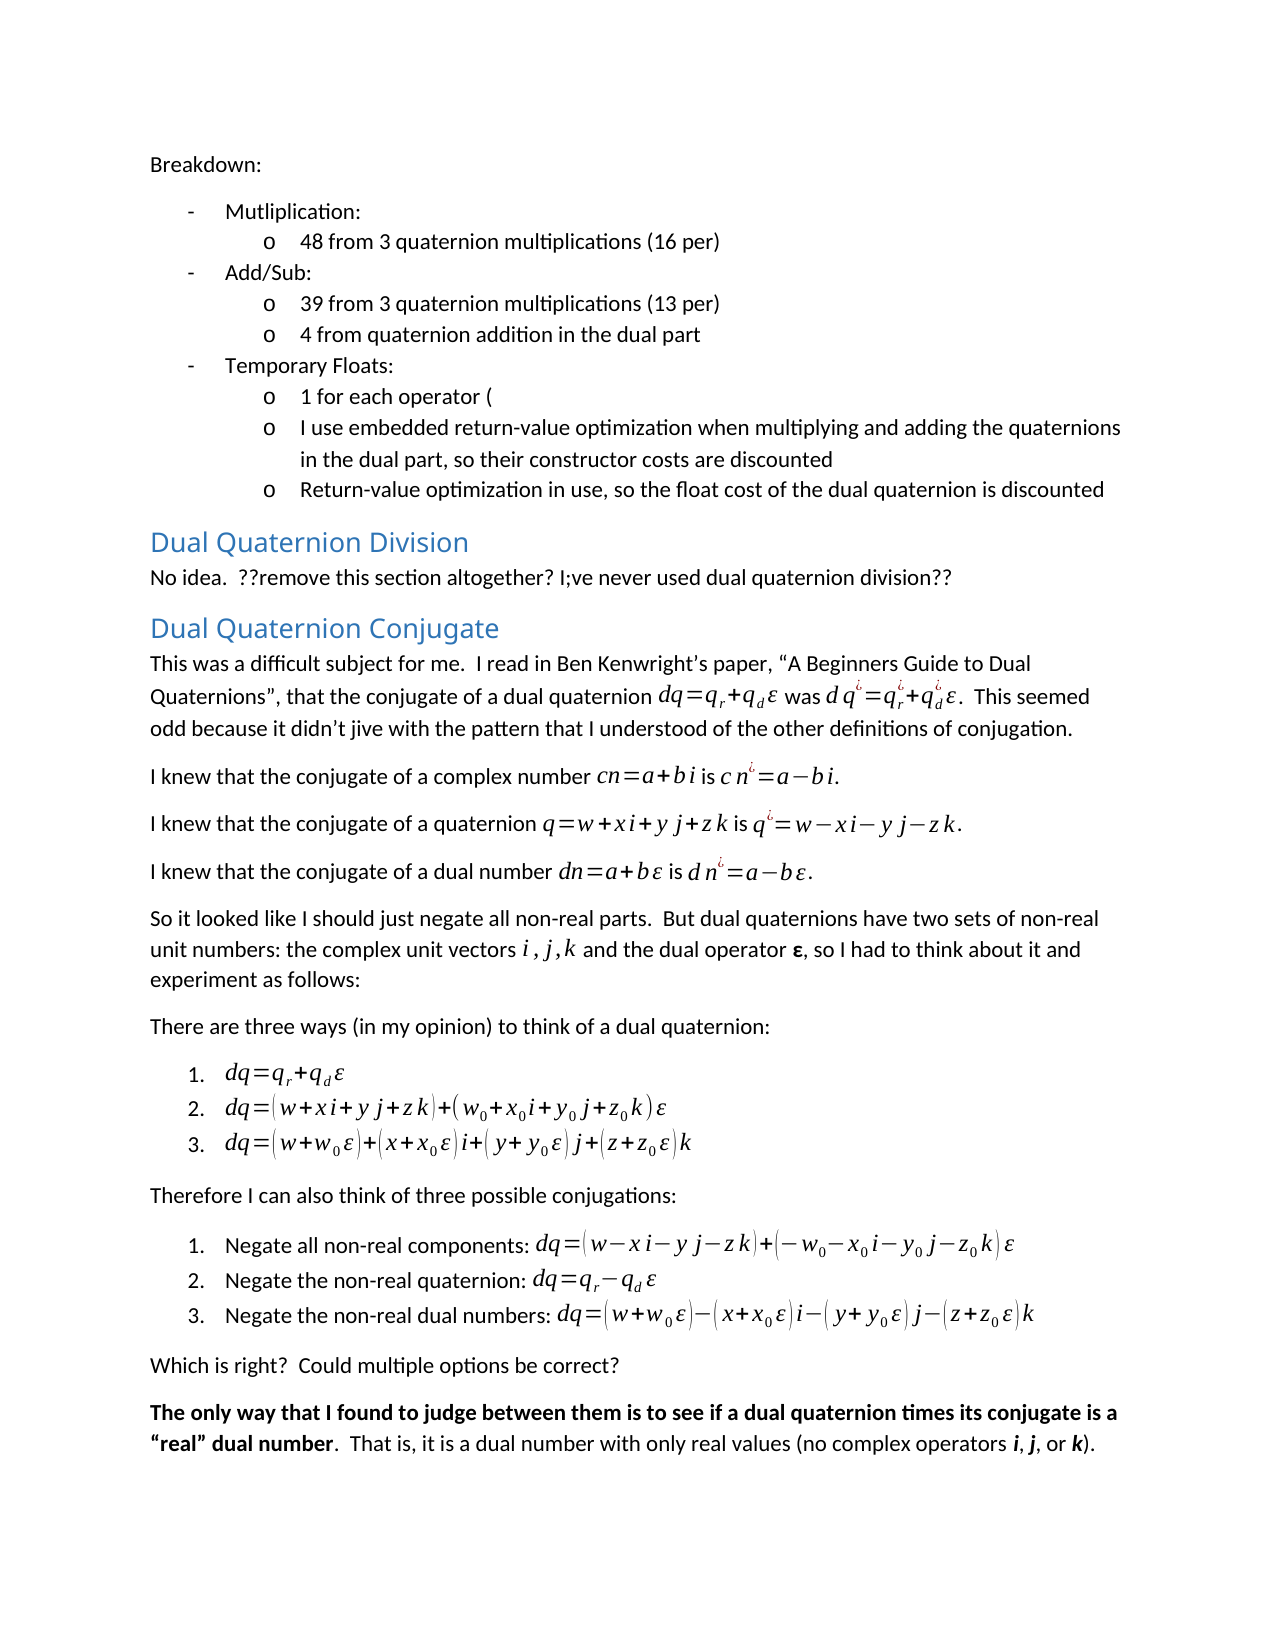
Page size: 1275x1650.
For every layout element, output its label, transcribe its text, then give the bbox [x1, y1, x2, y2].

text This was a difficult subject for me. I read in Ben Kenwright’s paper, “A Beginners Guide to Dual Quaternions”, that the conjugate of a dual quaternion was . This seemed odd because it didn’t jive with the pattern that I understood of the other definitions of conjugation. [150, 649, 1125, 742]
text Breakdown: [150, 150, 1125, 178]
text I knew that the conjugate of a dual number is . [150, 857, 1125, 886]
list I use embedded return-value optimization when multiplying and adding the quaternions in the dual part, so their constructor costs are discounted [262, 413, 1125, 473]
text Which is right? Could multiple options be correct? [150, 1352, 1125, 1379]
text No idea. ??remove this section altogether? I;ve never used dual quaternion division?? [150, 563, 1125, 591]
subtitle Dual Quaternion Conjugate [150, 610, 1125, 647]
list Negate the non-real quaternion: [187, 1264, 1125, 1296]
text I knew that the conjugate of a quaternion is . [150, 809, 1125, 838]
text There are three ways (in my opinion) to think of a dual quaternion: [150, 1012, 1125, 1040]
list 1 for each operator ( [262, 382, 1125, 411]
text The only way that I found to judge between them is to see if a dual quaternion times its conjugate is a “real” dual number. That is, it is a dual number with only real values (no complex operators i, j, or k). [150, 1398, 1125, 1457]
text Therefore I can also think of three possible conjugations: [150, 1181, 1125, 1209]
list Negate all non-real components: [187, 1228, 1125, 1262]
list Mutliplication: [187, 197, 1125, 225]
list Return-value optimization in use, so the float cost of the dual quaternion is discounted [262, 475, 1125, 504]
text So it looked like I should just negate all non-real parts. But dual quaternions have two sets of non-real unit numbers: the complex unit vectors and the dual operator ε, so I had to think about it and experiment as follows: [150, 904, 1125, 993]
list Add/Sub: [187, 258, 1125, 287]
list Temporary Floats: [187, 352, 1125, 380]
list 4 from quaternion addition in the dual part [262, 320, 1125, 349]
list Negate the non-real dual numbers: [187, 1298, 1125, 1333]
list 48 from 3 quaternion multiplications (16 per) [262, 227, 1125, 256]
text I knew that the conjugate of a complex number is . [150, 761, 1125, 790]
list 39 from 3 quaternion multiplications (13 per) [262, 289, 1125, 318]
subtitle Dual Quaternion Division [150, 523, 1125, 560]
